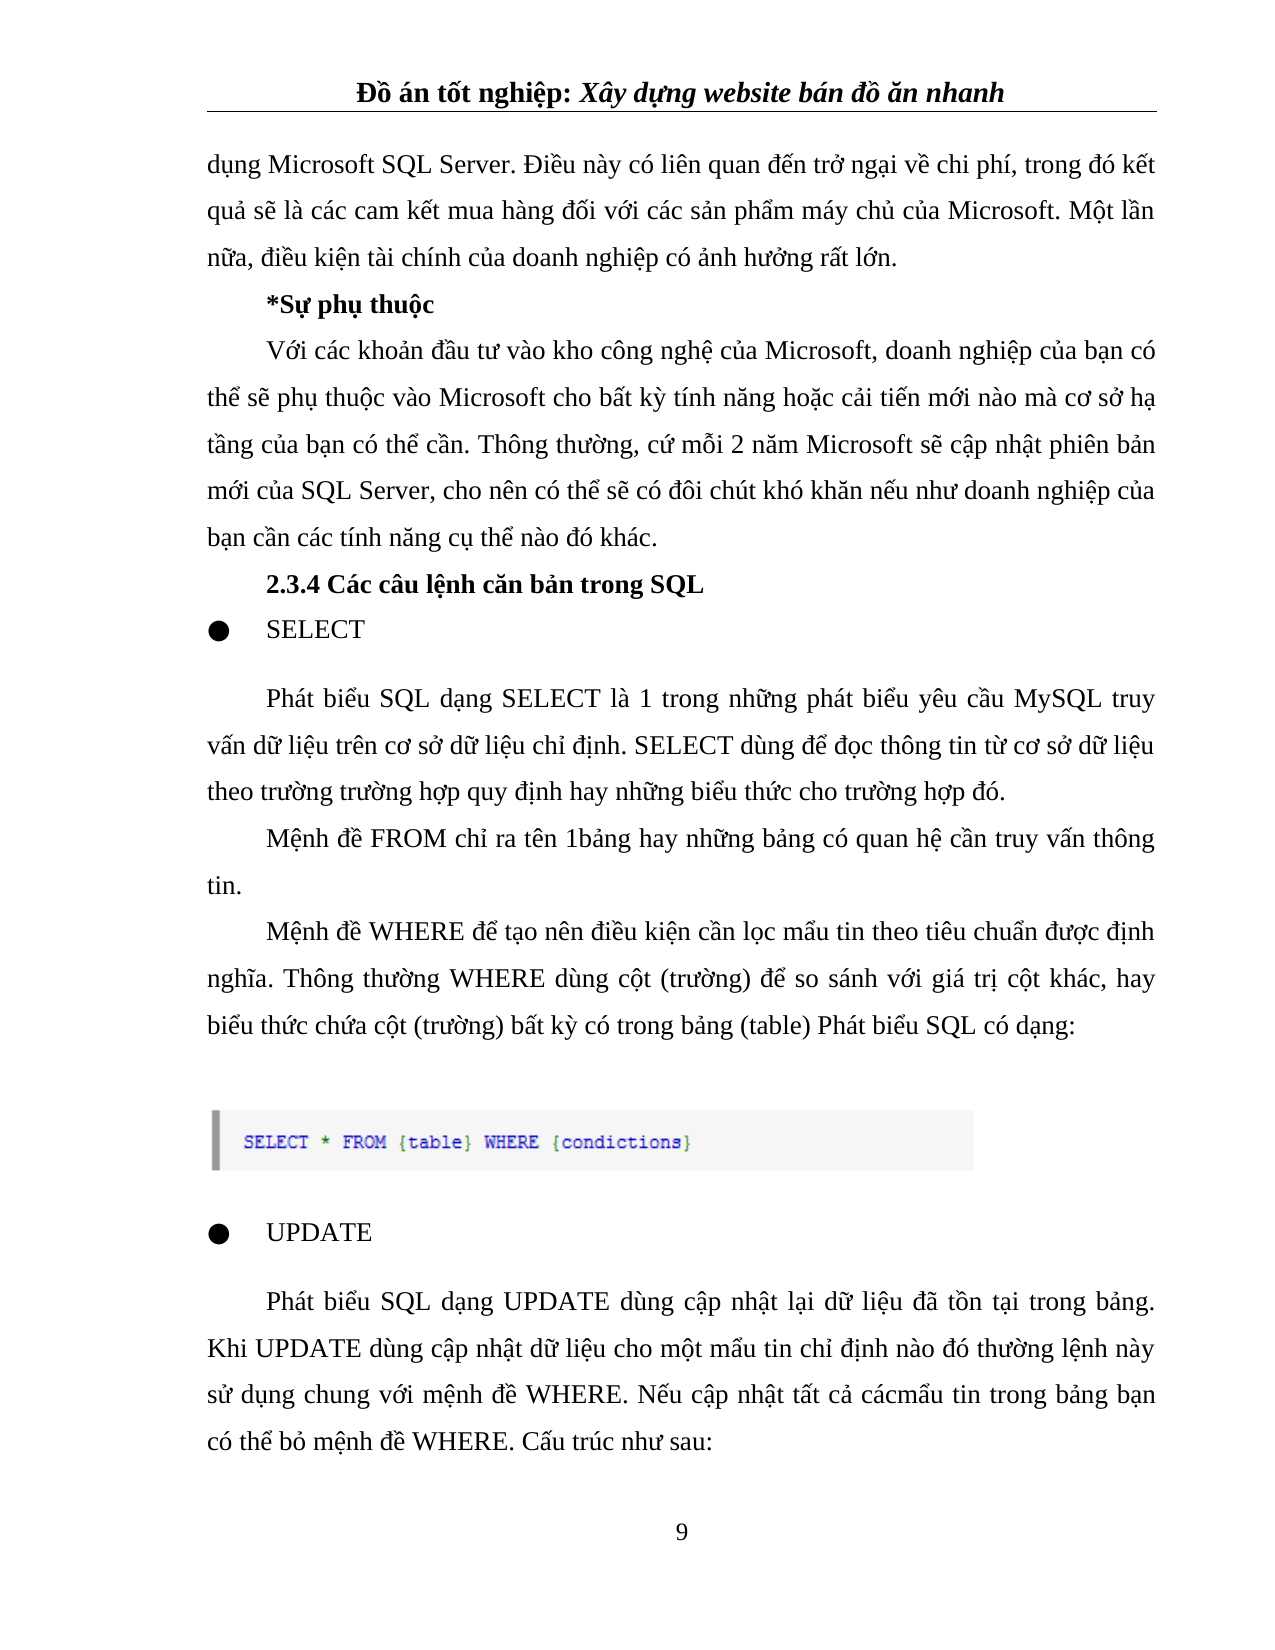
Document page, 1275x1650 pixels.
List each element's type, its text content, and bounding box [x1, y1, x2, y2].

text *Sự phụ thuộc [207, 288, 1157, 319]
text 2.3.4 Các câu lệnh căn bản trong SQL [266, 568, 1157, 599]
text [207, 148, 1157, 272]
text Phát biểu SQL dạng UPDATE dùng cập nhật lại dữ liệu đã tồn tại trong bảng. Khi UPDATE dùng cập nhật dữ liệu cho một mẩu tin chỉ định nào đó thường lệnh này sử dụng chung với mệnh đề WHERE. Nếu cập nhật tất cả cácmẩu tin trong bảng bạn có thể bỏ mệnh đề WHERE. Cấu trúc như sau: [207, 1285, 1157, 1456]
text Phát biểu SQL dạng SELECT là 1 trong những phát biểu yêu cầu MySQL truy vấn dữ liệu trên cơ sở dữ liệu chỉ định. SELECT dùng để đọc thông tin từ cơ sở dữ liệu theo trường trường hợp quy định hay những biểu thức cho trường hợp đó. [207, 682, 1157, 807]
list SELECT [207, 599, 1157, 654]
picture [206, 1102, 974, 1188]
text Mệnh đề FROM chỉ ra tên 1bảng hay những bảng có quan hệ cần truy vấn thông tin. [207, 822, 1157, 900]
list UPDATE [207, 1202, 1157, 1257]
text Mệnh đề WHERE để tạo nên điều kiện cần lọc mẩu tin theo tiêu chuẩn được định nghĩa. Thông thường WHERE dùng cột (trường) để so sánh với giá trị cột khác, hay biểu thức chứa cột (trường) bất kỳ có trong bảng (table) Phát biểu SQL có dạng: [207, 915, 1157, 1040]
text Với các khoản đầu tư vào kho công nghệ của Microsoft, doanh nghiệp của bạn có thể sẽ phụ thuộc vào Microsoft cho bất kỳ tính năng hoặc cải tiến mới nào mà cơ sở hạ tầng của bạn có thể cần. Thông thường, cứ mỗi 2 năm Microsoft sẽ cập nhật phiên bản mới của SQL Server, cho nên có thể sẽ có đôi chút khó khăn nếu như doanh nghiệp của bạn cần các tính năng cụ thể nào đó khác. [207, 334, 1157, 552]
